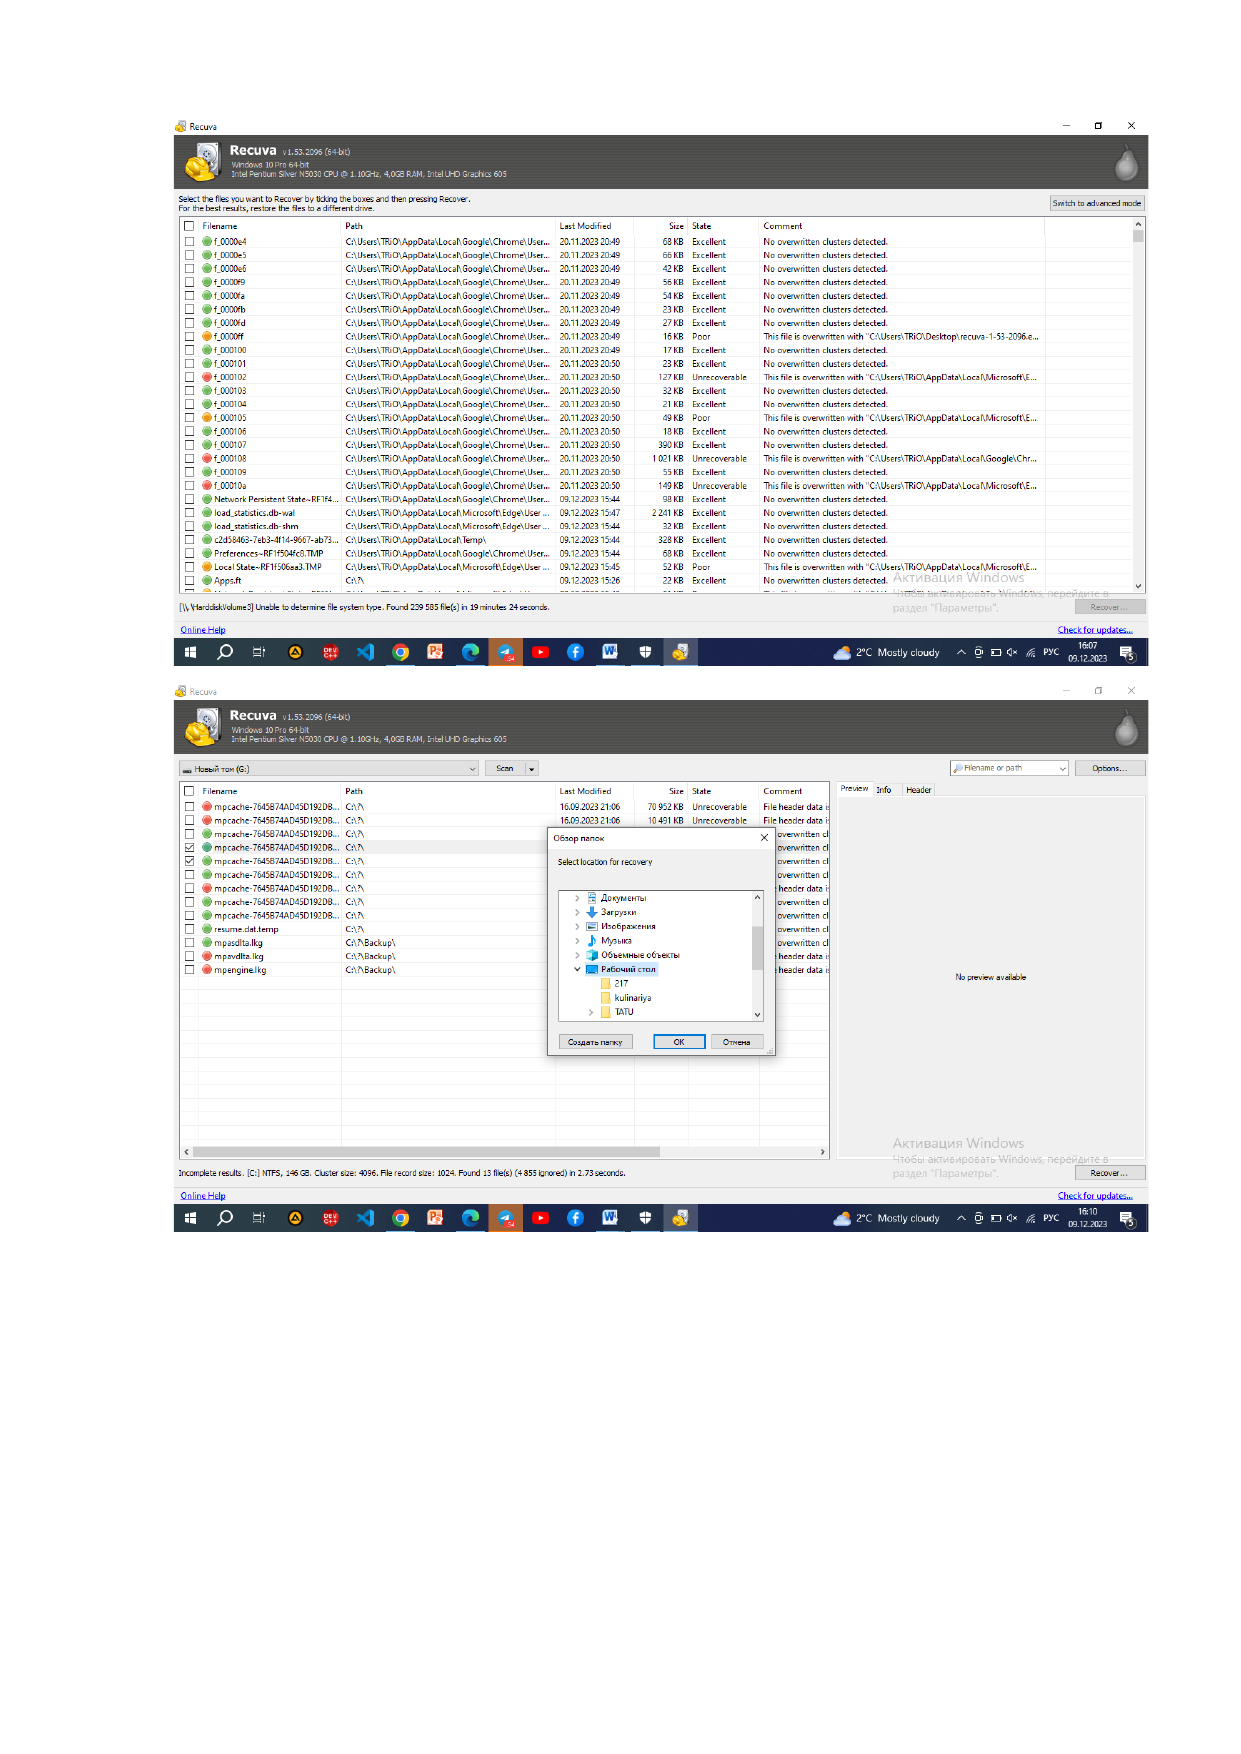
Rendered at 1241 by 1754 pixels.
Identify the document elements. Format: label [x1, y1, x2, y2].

picture [173, 683, 1149, 1232]
picture [173, 118, 1149, 666]
